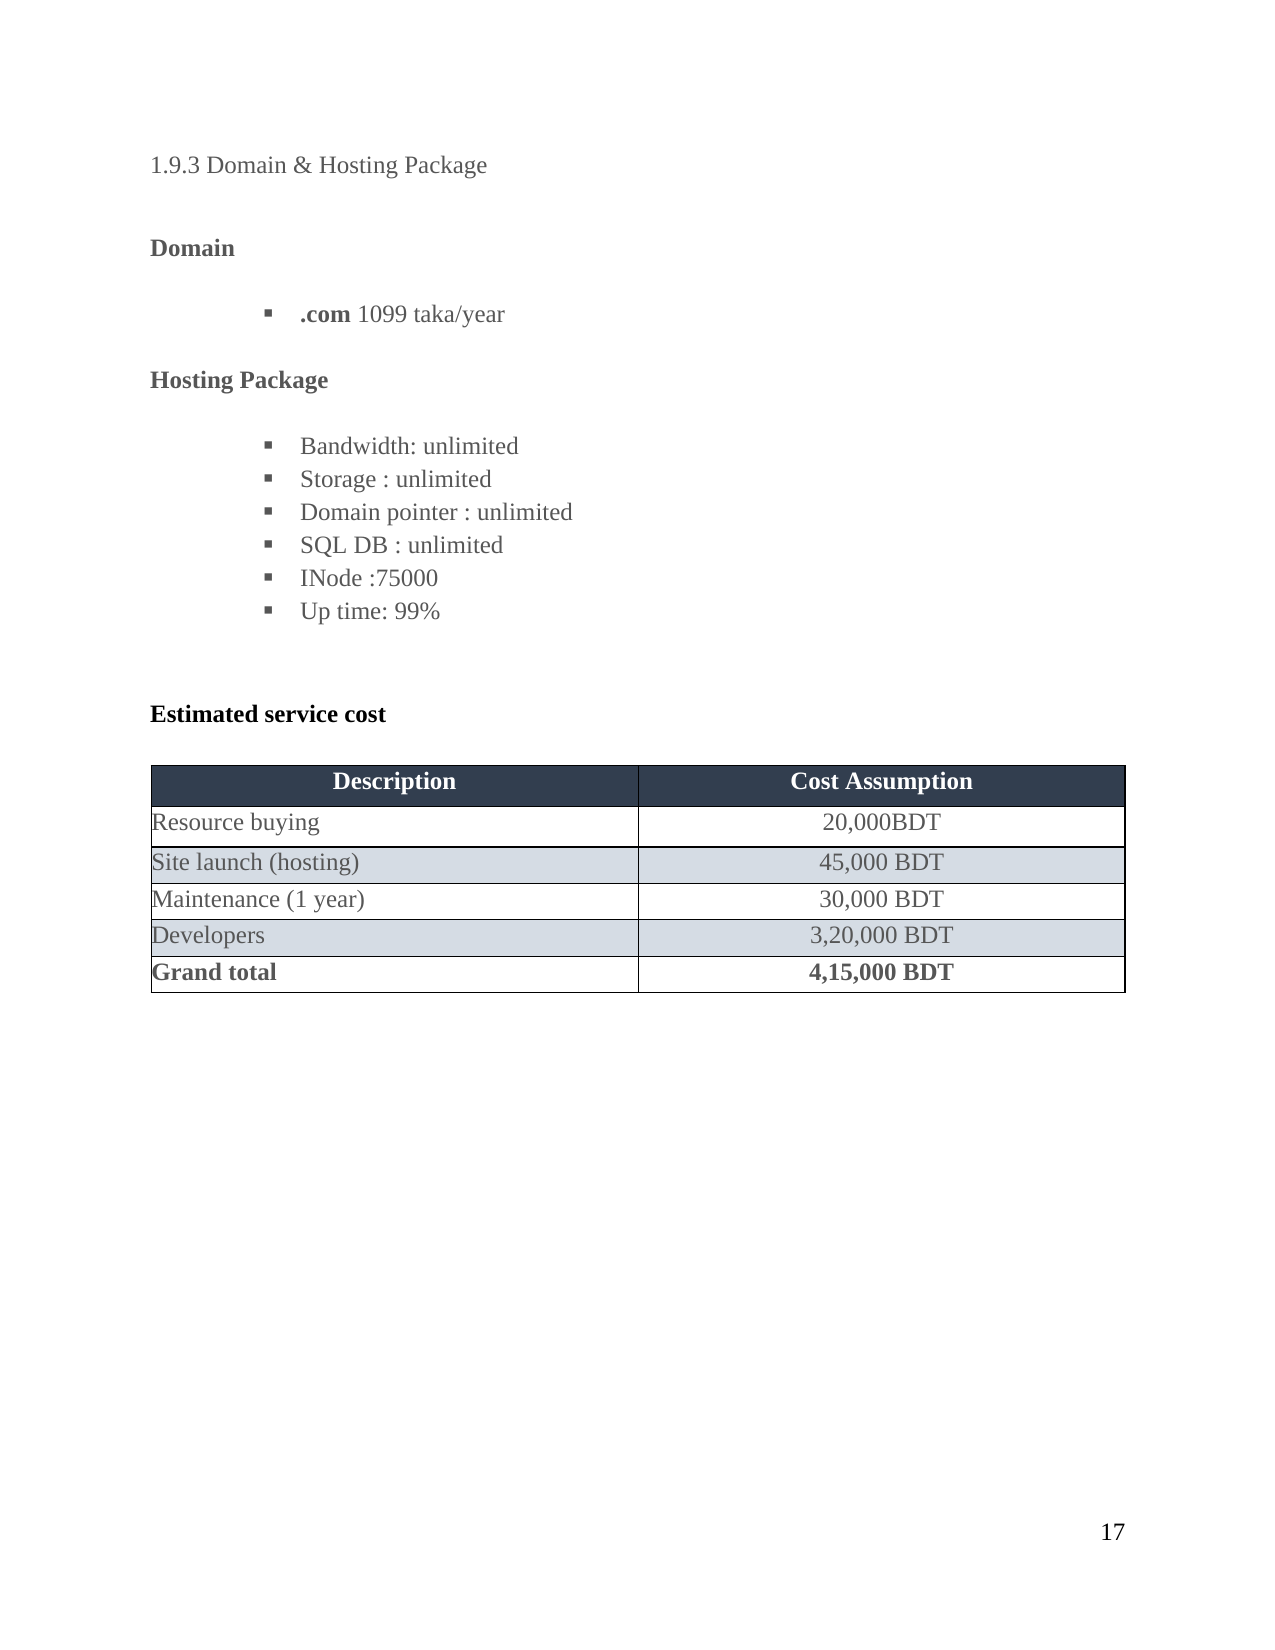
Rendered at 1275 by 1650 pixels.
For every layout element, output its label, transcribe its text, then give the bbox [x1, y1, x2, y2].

list .com 1099 taka/year [262, 299, 1125, 327]
table_cell Developers [152, 920, 638, 956]
table_cell Maintenance (1 year) [152, 884, 638, 919]
list Domain pointer : unlimited [262, 497, 1125, 526]
list Bandwidth: unlimited [262, 431, 1125, 459]
table_header Description [152, 766, 638, 806]
list Up time: 99% [262, 596, 1125, 625]
list SQL DB : unlimited [262, 530, 1125, 559]
list INode :75000 [262, 563, 1125, 592]
text Hosting Package [150, 365, 1125, 393]
table_cell Resource buying [152, 807, 638, 846]
table_cell 20,000BDT [639, 807, 1124, 846]
table_cell Site launch (hosting) [152, 848, 638, 883]
list Storage : unlimited [262, 464, 1125, 493]
table_cell Grand total [152, 957, 638, 992]
text Domain [150, 233, 1125, 261]
subtitle 1.9.3 Domain & Hosting Package [150, 150, 1125, 179]
table_cell 3,20,000 BDT [639, 920, 1124, 956]
table_cell 4,15,000 BDT [639, 957, 1124, 992]
table_cell 30,000 BDT [639, 884, 1124, 919]
table_cell 45,000 BDT [639, 848, 1124, 883]
subtitle Estimated service cost [150, 699, 1125, 728]
table_header Cost Assumption [639, 766, 1124, 806]
